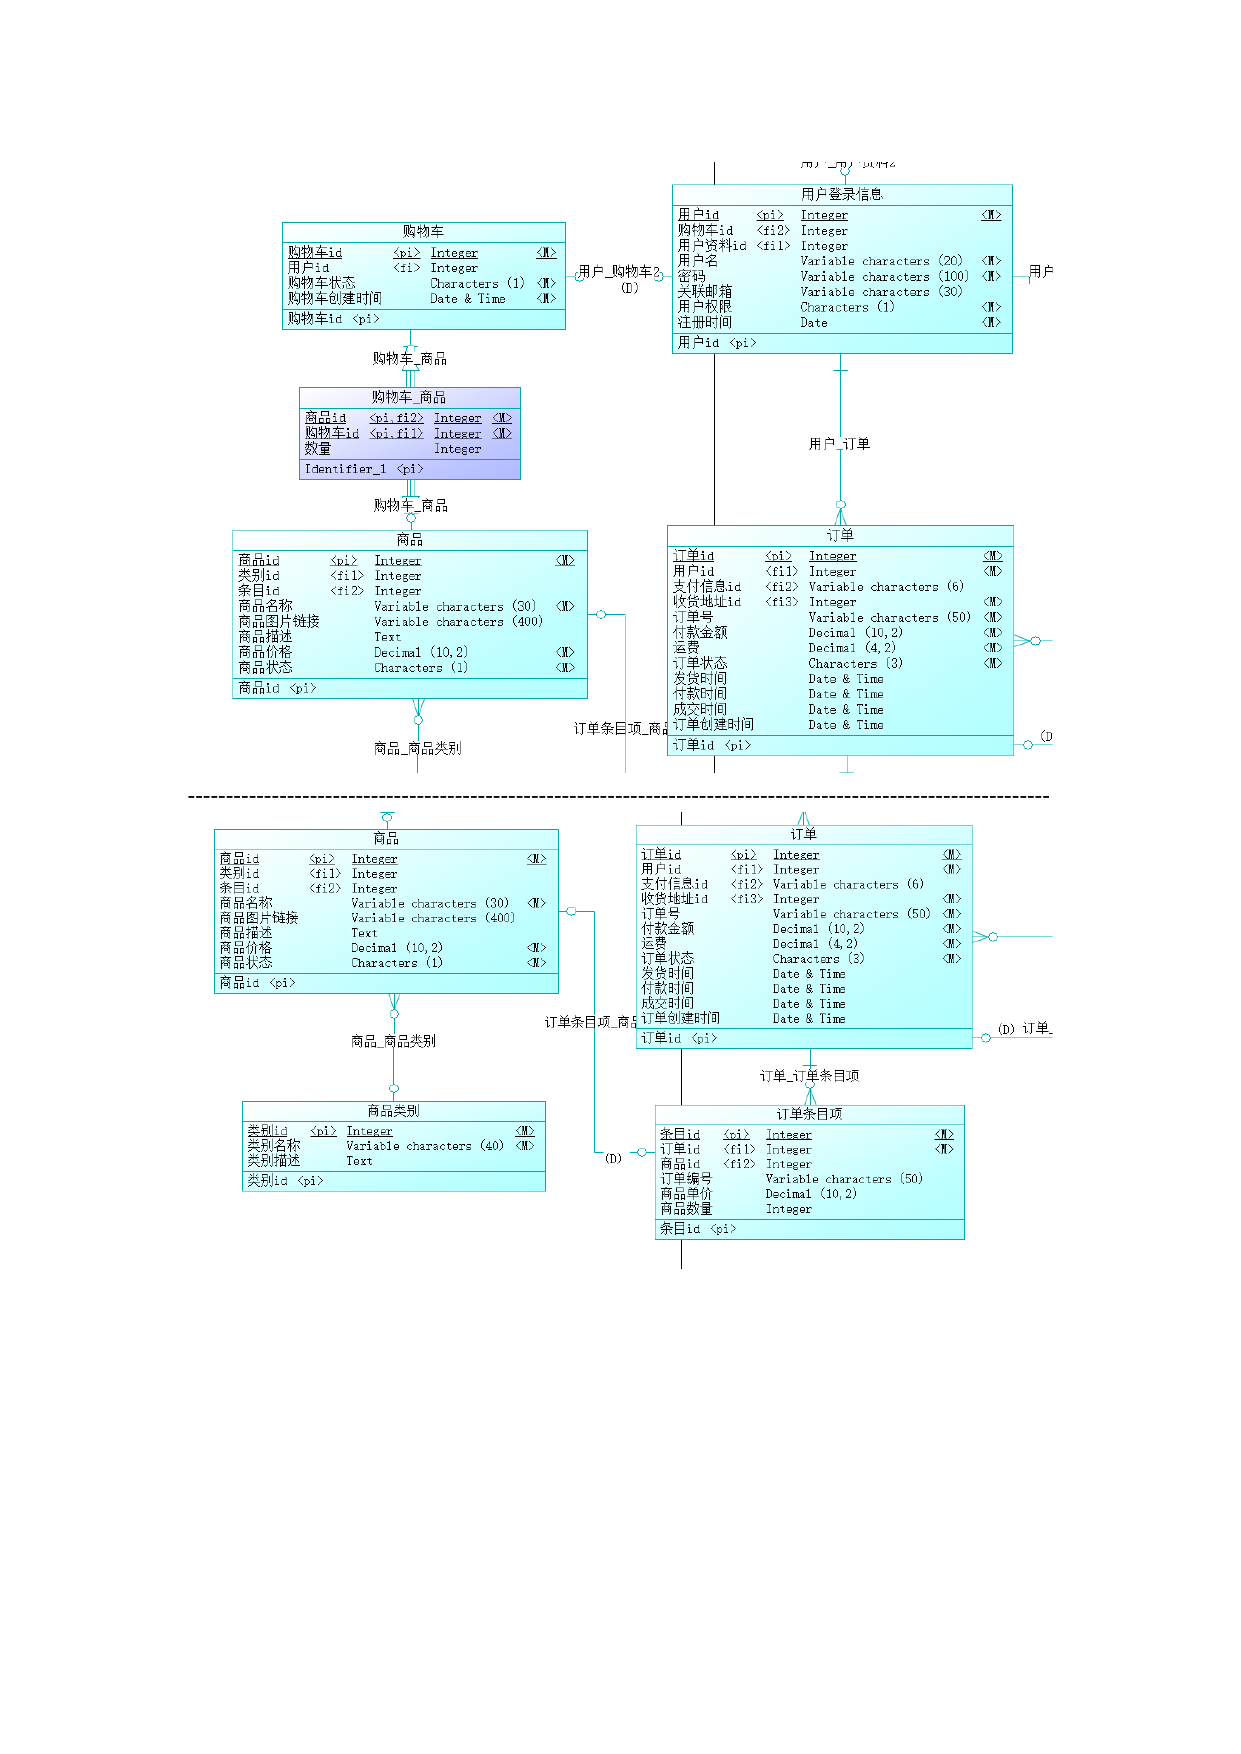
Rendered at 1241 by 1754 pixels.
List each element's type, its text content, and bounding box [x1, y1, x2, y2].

picture [187, 812, 1053, 1269]
text ----------------------------------------------------------------------------------------------------------------- [187, 779, 1053, 812]
picture [187, 162, 1053, 773]
